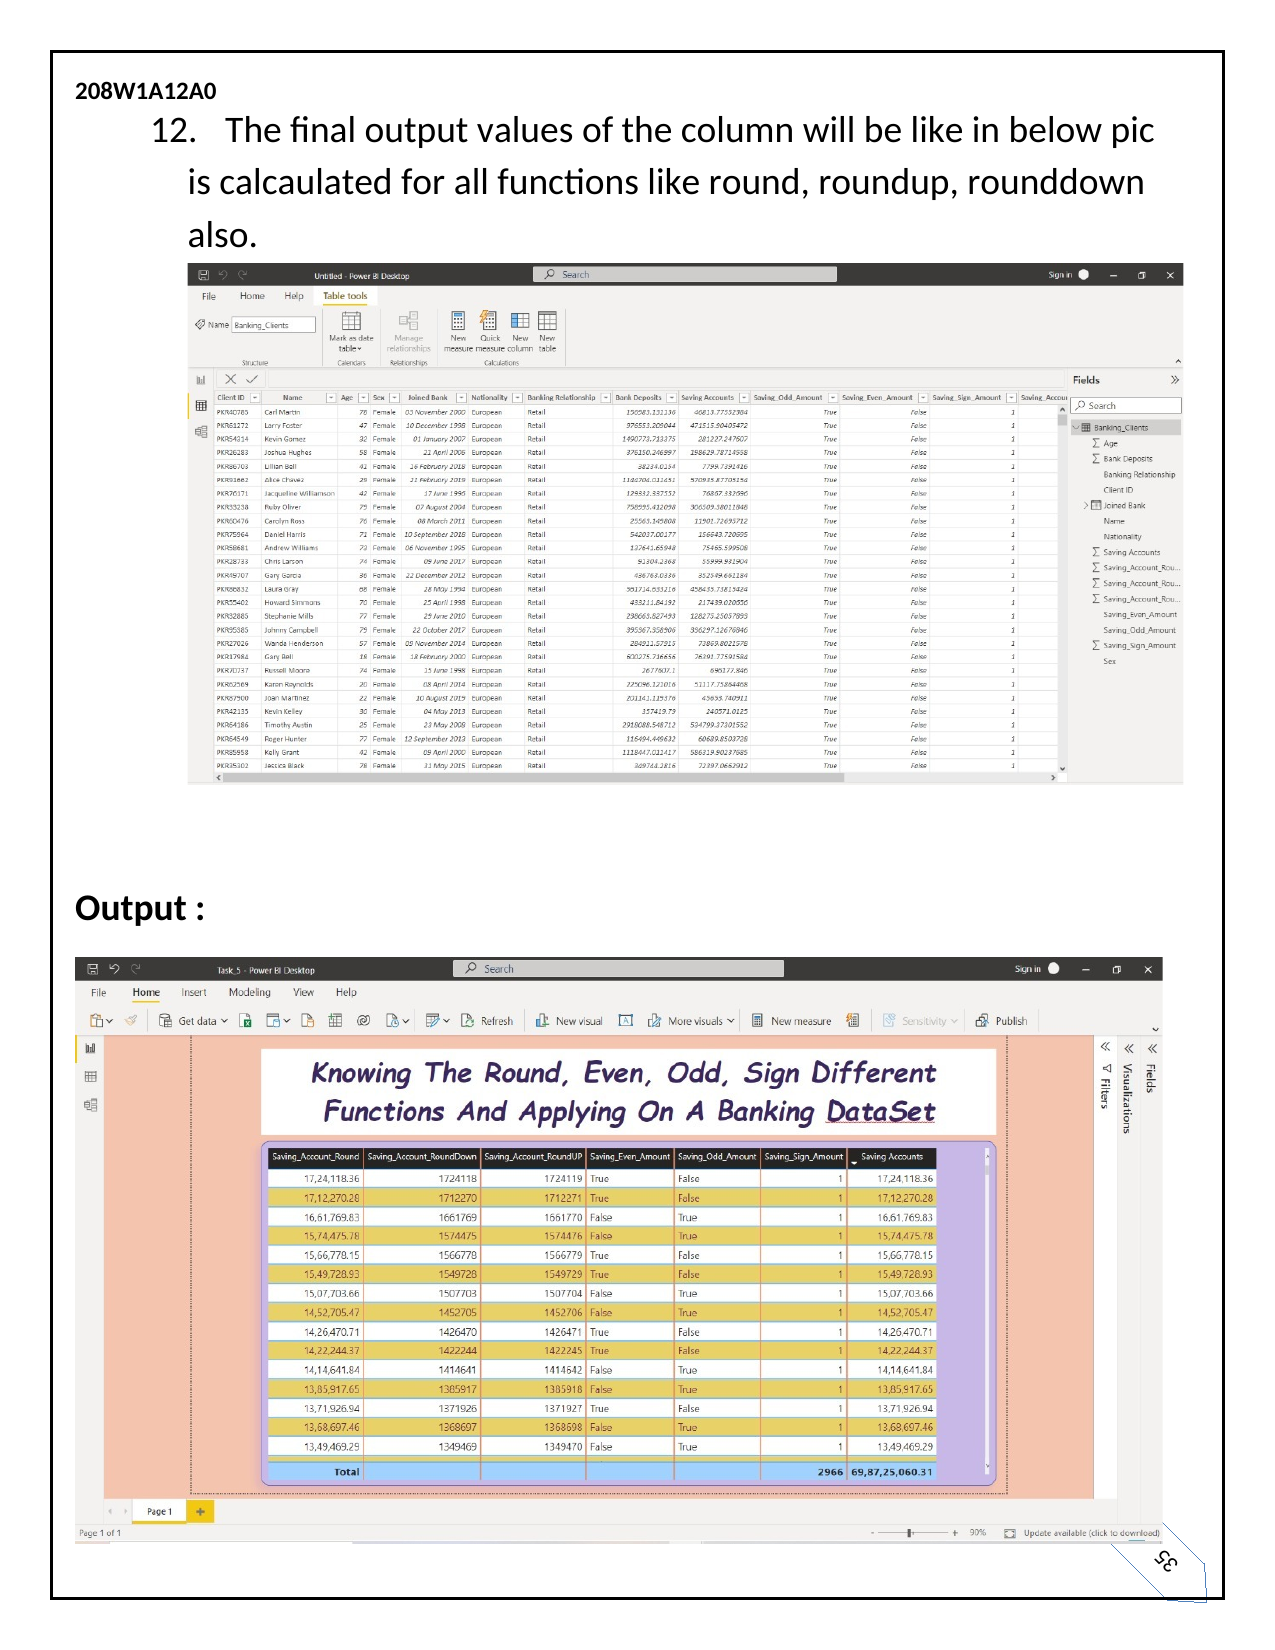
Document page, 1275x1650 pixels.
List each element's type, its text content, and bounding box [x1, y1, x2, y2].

text Output : [75, 883, 1162, 929]
list The final output values of the column will be like in below pic is calcaulated for all functions like round, roundup, rounddown also. [150, 106, 1162, 257]
picture [75, 957, 1163, 1544]
picture [187, 263, 1184, 785]
